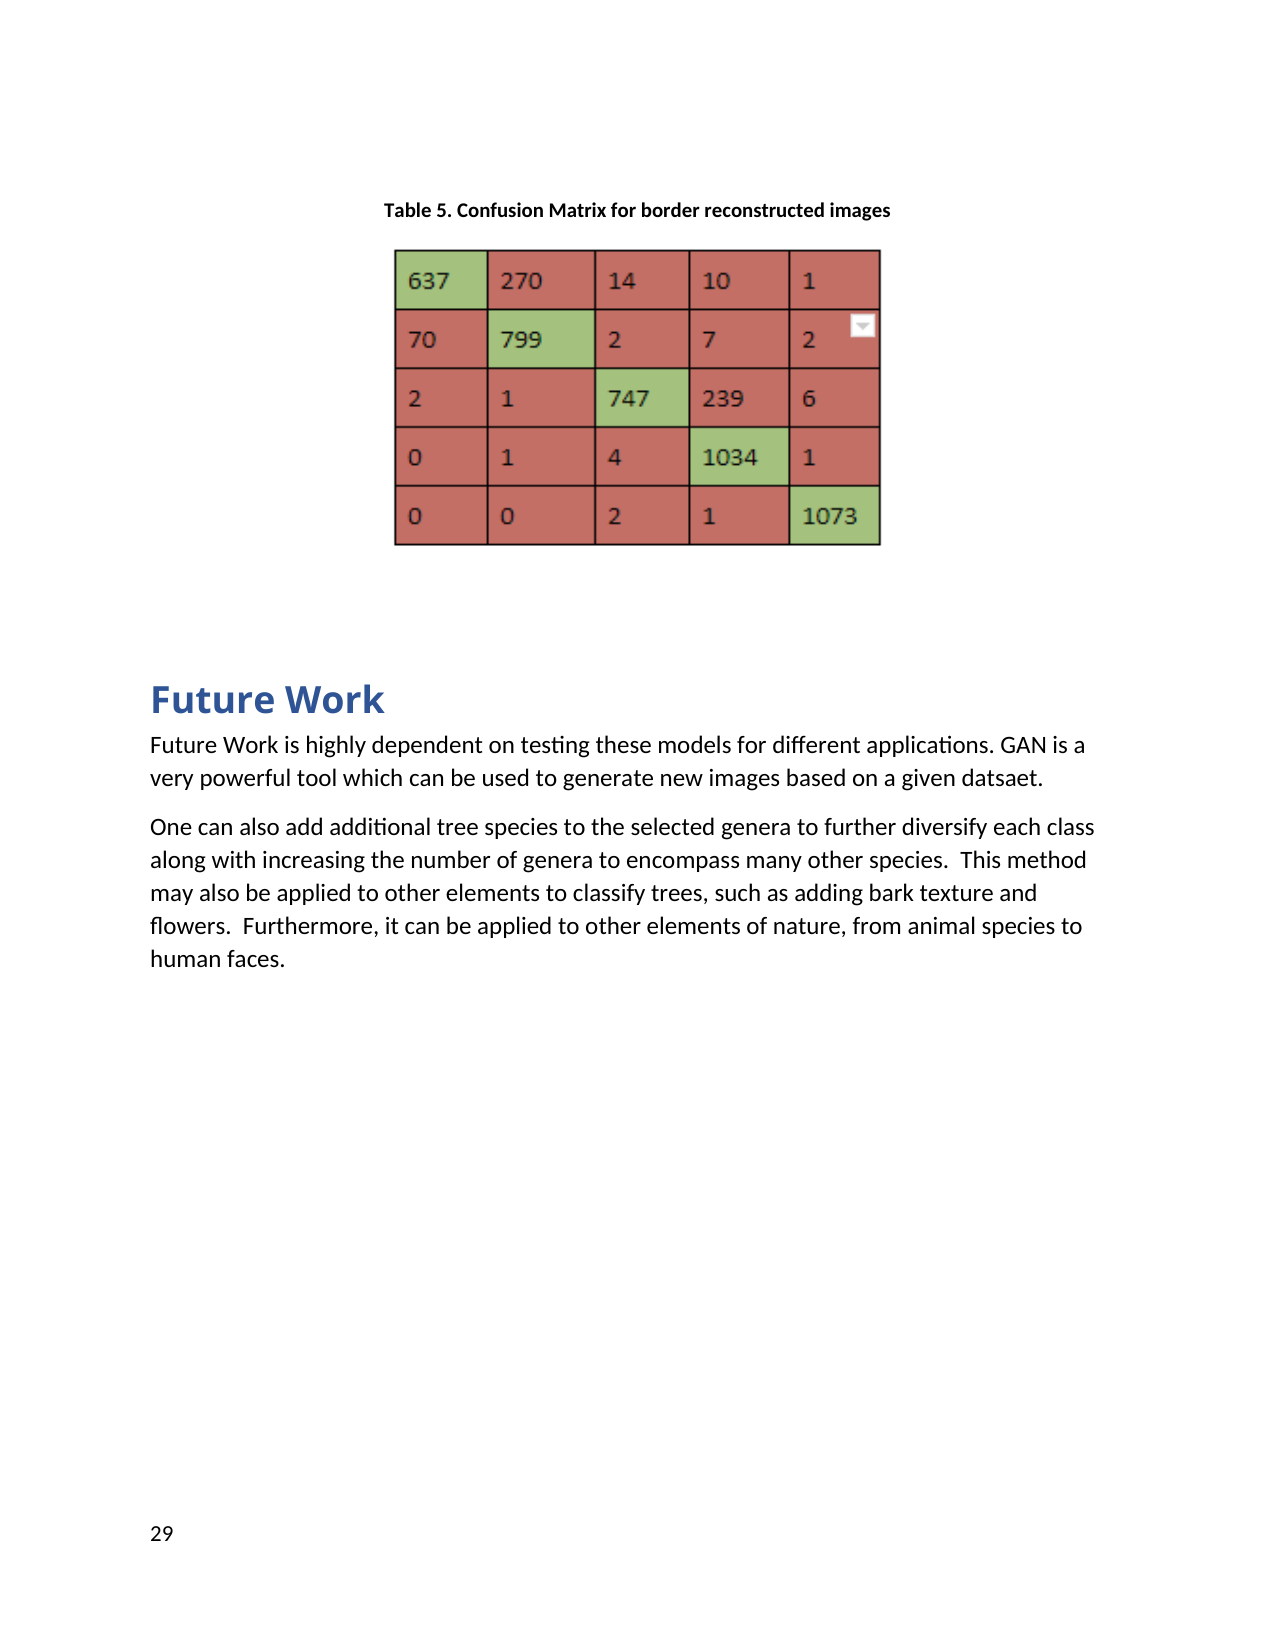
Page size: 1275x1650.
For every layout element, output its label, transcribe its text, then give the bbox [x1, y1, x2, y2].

text Future Work is highly dependent on testing these models for different applications. GAN is a very powerful tool which can be used to generate new images based on a given datsaet. [150, 729, 1125, 792]
picture [391, 243, 884, 553]
text Table 5. Confusion Matrix for border reconstructed images [150, 197, 1125, 222]
subtitle Future Work [150, 674, 1125, 725]
text One can also add additional tree species to the selected genera to further diversify each class along with increasing the number of genera to encompass many other species. This method may also be applied to other elements to classify trees, such as adding bark texture and flowers. Furthermore, it can be applied to other elements of nature, from animal species to human faces. [150, 811, 1125, 974]
